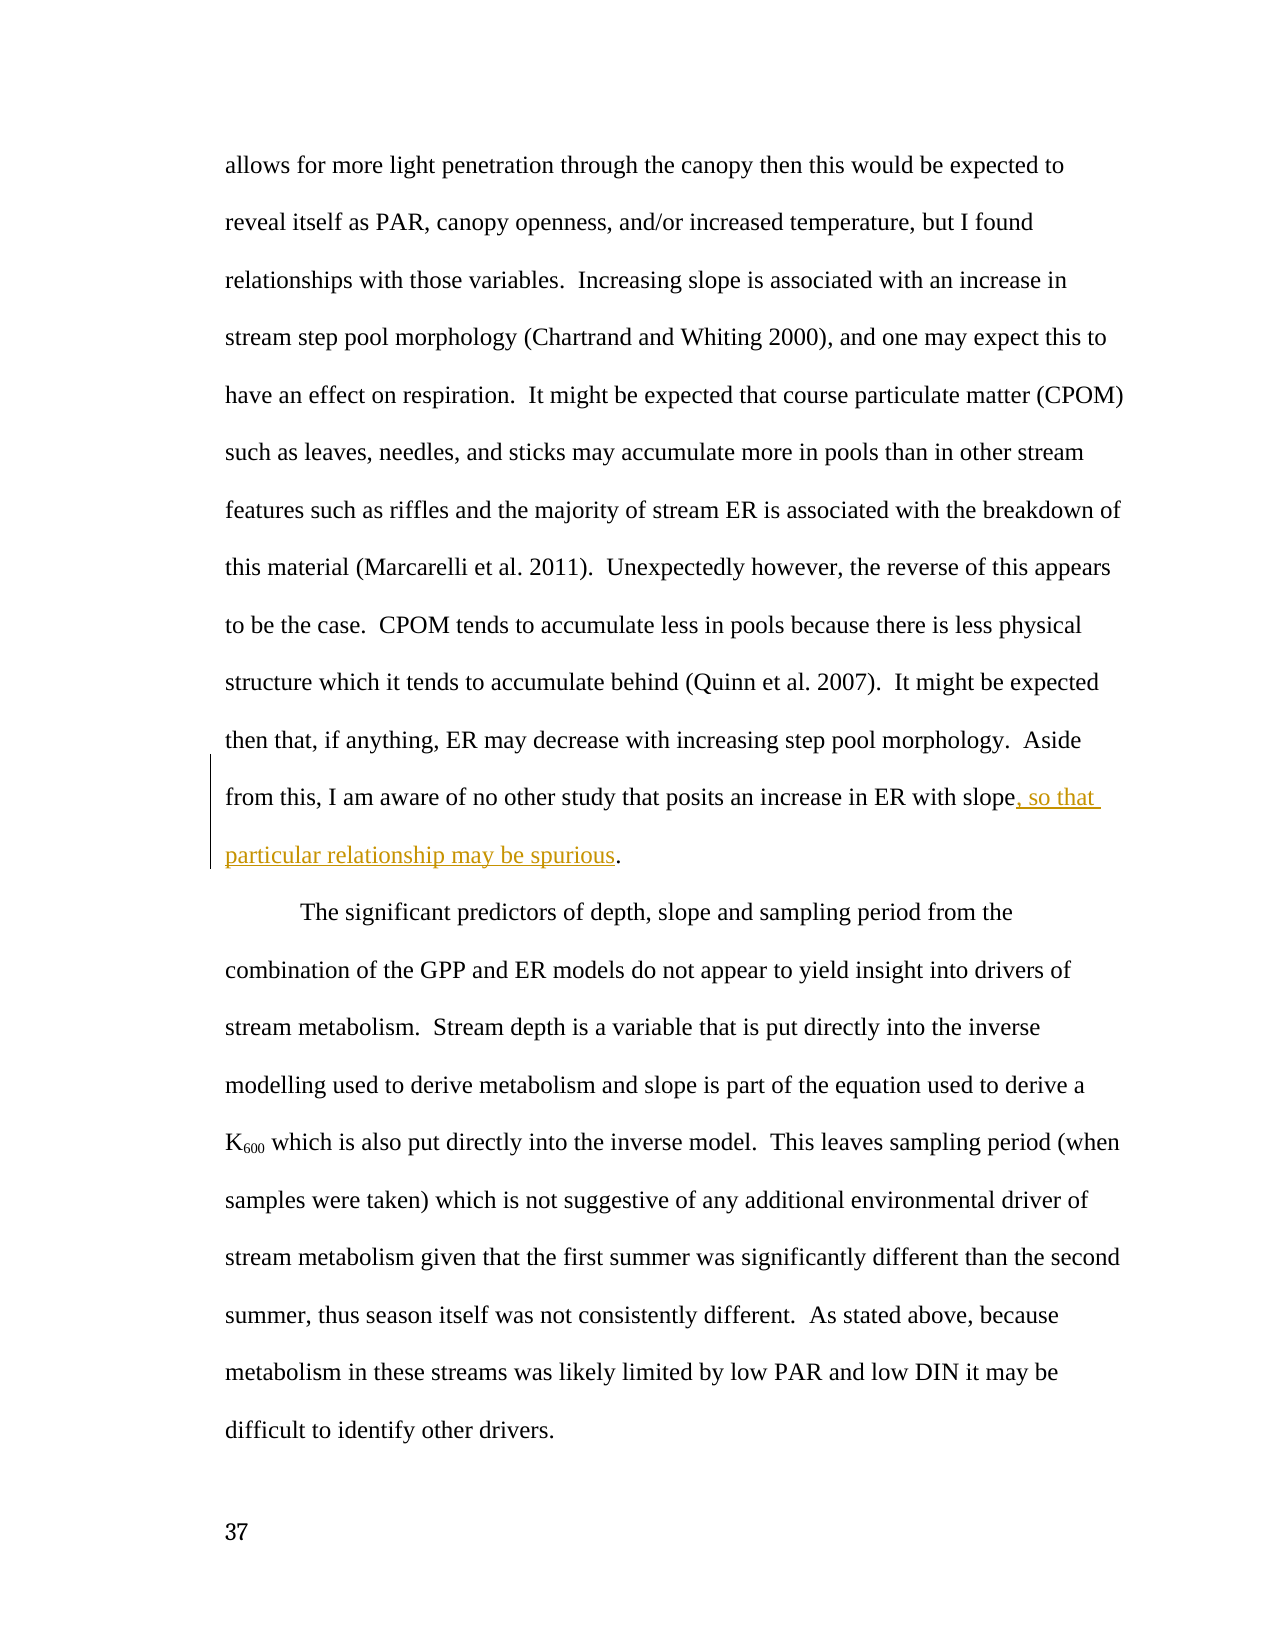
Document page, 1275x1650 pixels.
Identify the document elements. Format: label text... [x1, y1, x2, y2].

text The significant predictors of depth, slope and sampling period from the combination of the GPP and ER models do not appear to yield insight into drivers of stream metabolism. Stream depth is a variable that is put directly into the inverse modelling used to derive metabolism and slope is part of the equation used to derive a K600 which is also put directly into the inverse model. This leaves sampling period (when samples were taken) which is not suggestive of any additional environmental driver of stream metabolism given that the first summer was significantly different than the second summer, thus season itself was not consistently different. As stated above, because metabolism in these streams was likely limited by low PAR and low DIN it may be difficult to identify other drivers. [225, 897, 1125, 1444]
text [225, 150, 1125, 869]
